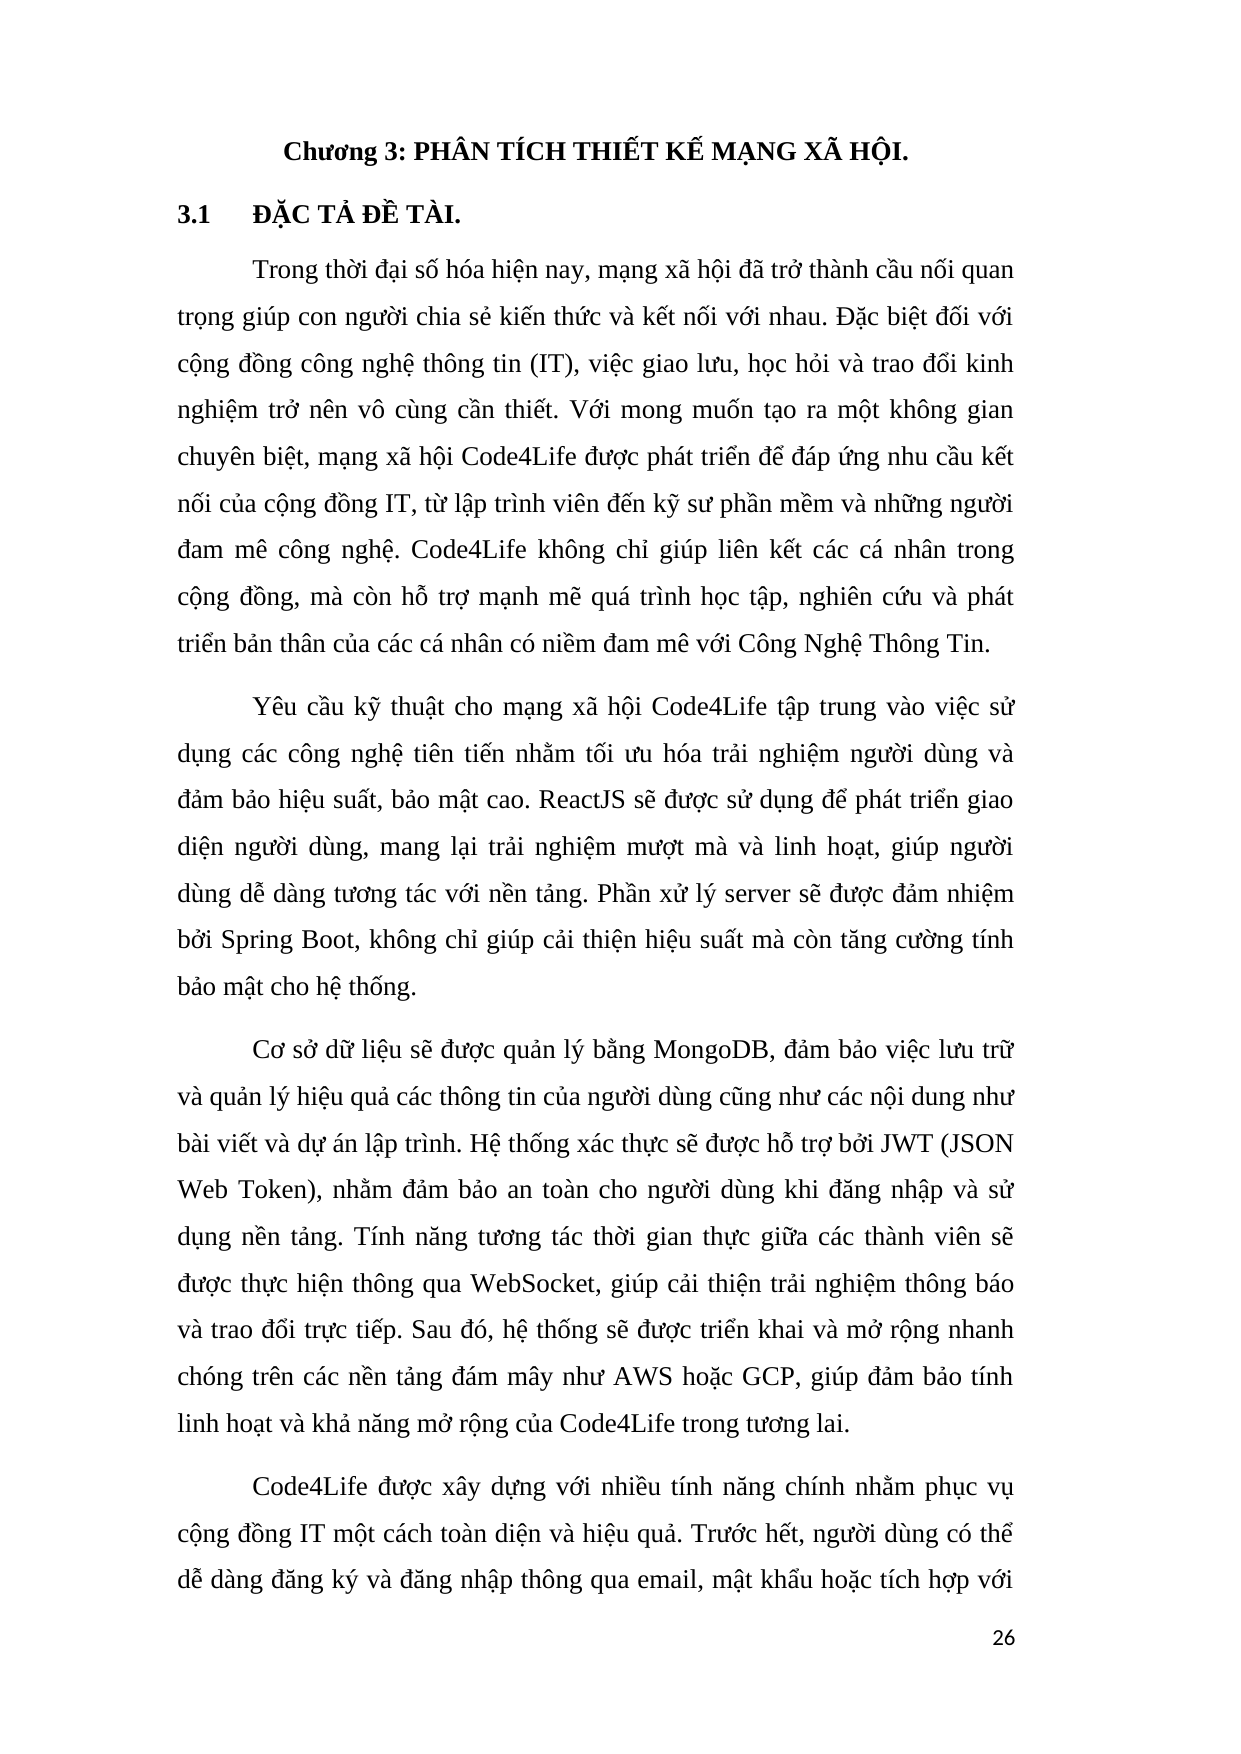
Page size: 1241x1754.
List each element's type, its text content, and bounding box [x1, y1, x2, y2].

text Yêu cầu kỹ thuật cho mạng xã hội Code4Life tập trung vào việc sử dụng các công nghệ tiên tiến nhằm tối ưu hóa trải nghiệm người dùng và đảm bảo hiệu suất, bảo mật cao. ReactJS sẽ được sử dụng để phát triển giao diện người dùng, mang lại trải nghiệm mượt mà và linh hoạt, giúp người dùng dễ dàng tương tác với nền tảng. Phần xử lý server sẽ được đảm nhiệm bởi Spring Boot, không chỉ giúp cải thiện hiệu suất mà còn tăng cường tính bảo mật cho hệ thống. [177, 690, 1015, 1001]
text Cơ sở dữ liệu sẽ được quản lý bằng MongoDB, đảm bảo việc lưu trữ và quản lý hiệu quả các thông tin của người dùng cũng như các nội dung như bài viết và dự án lập trình. Hệ thống xác thực sẽ được hỗ trợ bởi JWT (JSON Web Token), nhằm đảm bảo an toàn cho người dùng khi đăng nhập và sử dụng nền tảng. Tính năng tương tác thời gian thực giữa các thành viên sẽ được thực hiện thông qua WebSocket, giúp cải thiện trải nghiệm thông báo và trao đổi trực tiếp. Sau đó, hệ thống sẽ được triển khai và mở rộng nhanh chóng trên các nền tảng đám mây như AWS hoặc GCP, giúp đảm bảo tính linh hoạt và khả năng mở rộng của Code4Life trong tương lai. [177, 1033, 1015, 1438]
subtitle Chương 3: PHÂN TÍCH THIẾT KẾ MẠNG XÃ HỘI. [177, 135, 1015, 166]
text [177, 1470, 1015, 1595]
subtitle 3.1 ĐẶC TẢ ĐỀ TÀI. [177, 198, 1015, 230]
text Trong thời đại số hóa hiện nay, mạng xã hội đã trở thành cầu nối quan trọng giúp con người chia sẻ kiến thức và kết nối với nhau. Đặc biệt đối với cộng đồng công nghệ thông tin (IT), việc giao lưu, học hỏi và trao đổi kinh nghiệm trở nên vô cùng cần thiết. Với mong muốn tạo ra một không gian chuyên biệt, mạng xã hội Code4Life được phát triển để đáp ứng nhu cầu kết nối của cộng đồng IT, từ lập trình viên đến kỹ sư phần mềm và những người đam mê công nghệ. Code4Life không chỉ giúp liên kết các cá nhân trong cộng đồng, mà còn hỗ trợ mạnh mẽ quá trình học tập, nghiên cứu và phát triển bản thân của các cá nhân có niềm đam mê với Công Nghệ Thông Tin. [177, 253, 1015, 658]
